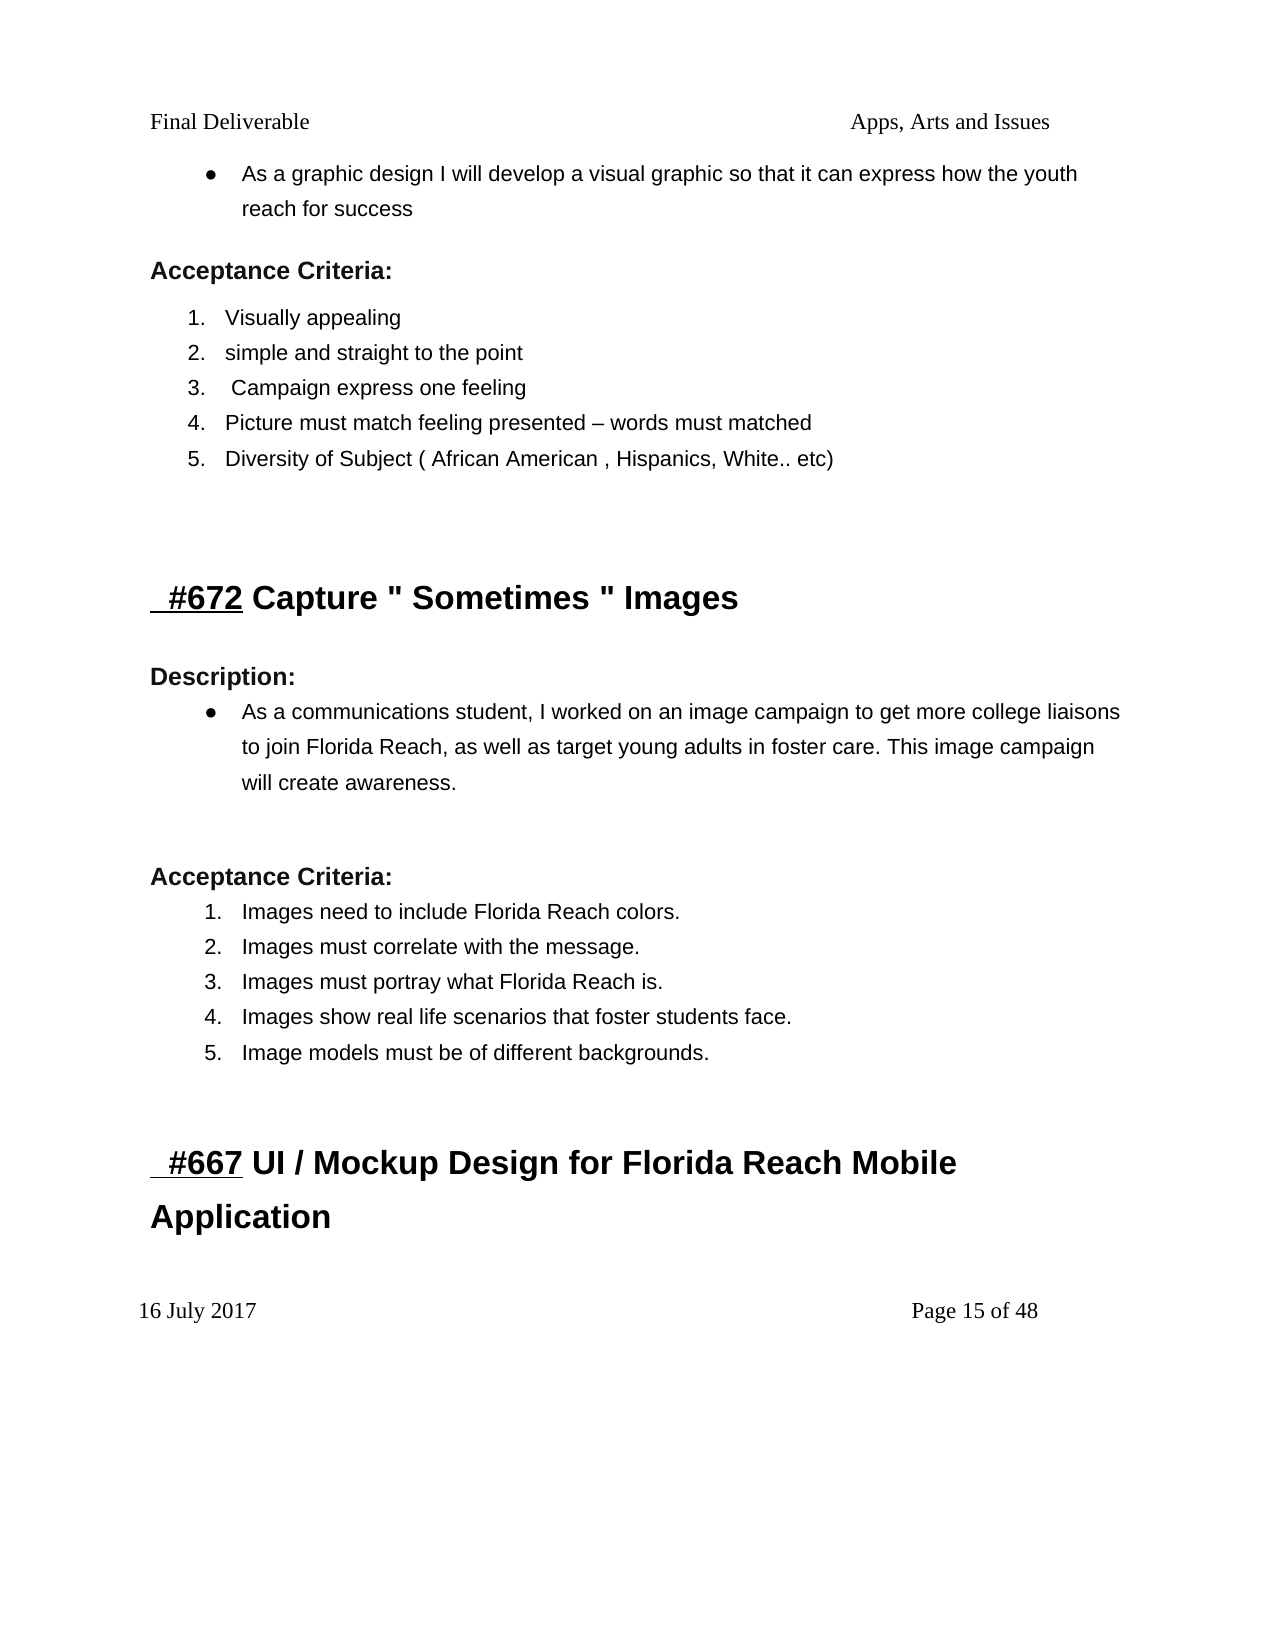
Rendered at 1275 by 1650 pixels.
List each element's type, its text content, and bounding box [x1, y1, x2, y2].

list Images show real life scenarios that foster students face. [204, 1004, 1125, 1029]
list Images must portray what Florida Reach is. [204, 969, 1125, 994]
list Images need to include Florida Reach colors. [204, 898, 1125, 924]
list Images must correlate with the message. [204, 934, 1125, 959]
list simple and straight to the point [187, 340, 1125, 365]
list Campaign express one feeling [187, 375, 1125, 400]
subtitle #667 UI / Mockup Design for Florida Reach Mobile Application [150, 1143, 1077, 1235]
subtitle Acceptance Criteria: [150, 861, 1125, 890]
list Diversity of Subject ( African American , Hispanics, White.. etc) [187, 446, 1125, 471]
list As a graphic design I will develop a visual graphic so that it can express how the youth reach for success [204, 161, 1125, 221]
list Visually appealing [187, 305, 1125, 330]
list Image models must be of different backgrounds. [204, 1039, 1125, 1064]
list As a communications student, I worked on an image campaign to get more college liaisons to join Florida Reach, as well as target young adults in foster care. This image campaign will create awareness. [204, 699, 1125, 794]
list Picture must match feeling presented – words must matched [187, 410, 1125, 436]
subtitle #672 Capture " Sometimes " Images [150, 578, 1077, 616]
subtitle Acceptance Criteria: [150, 256, 1125, 285]
subtitle Description: [150, 662, 1125, 691]
